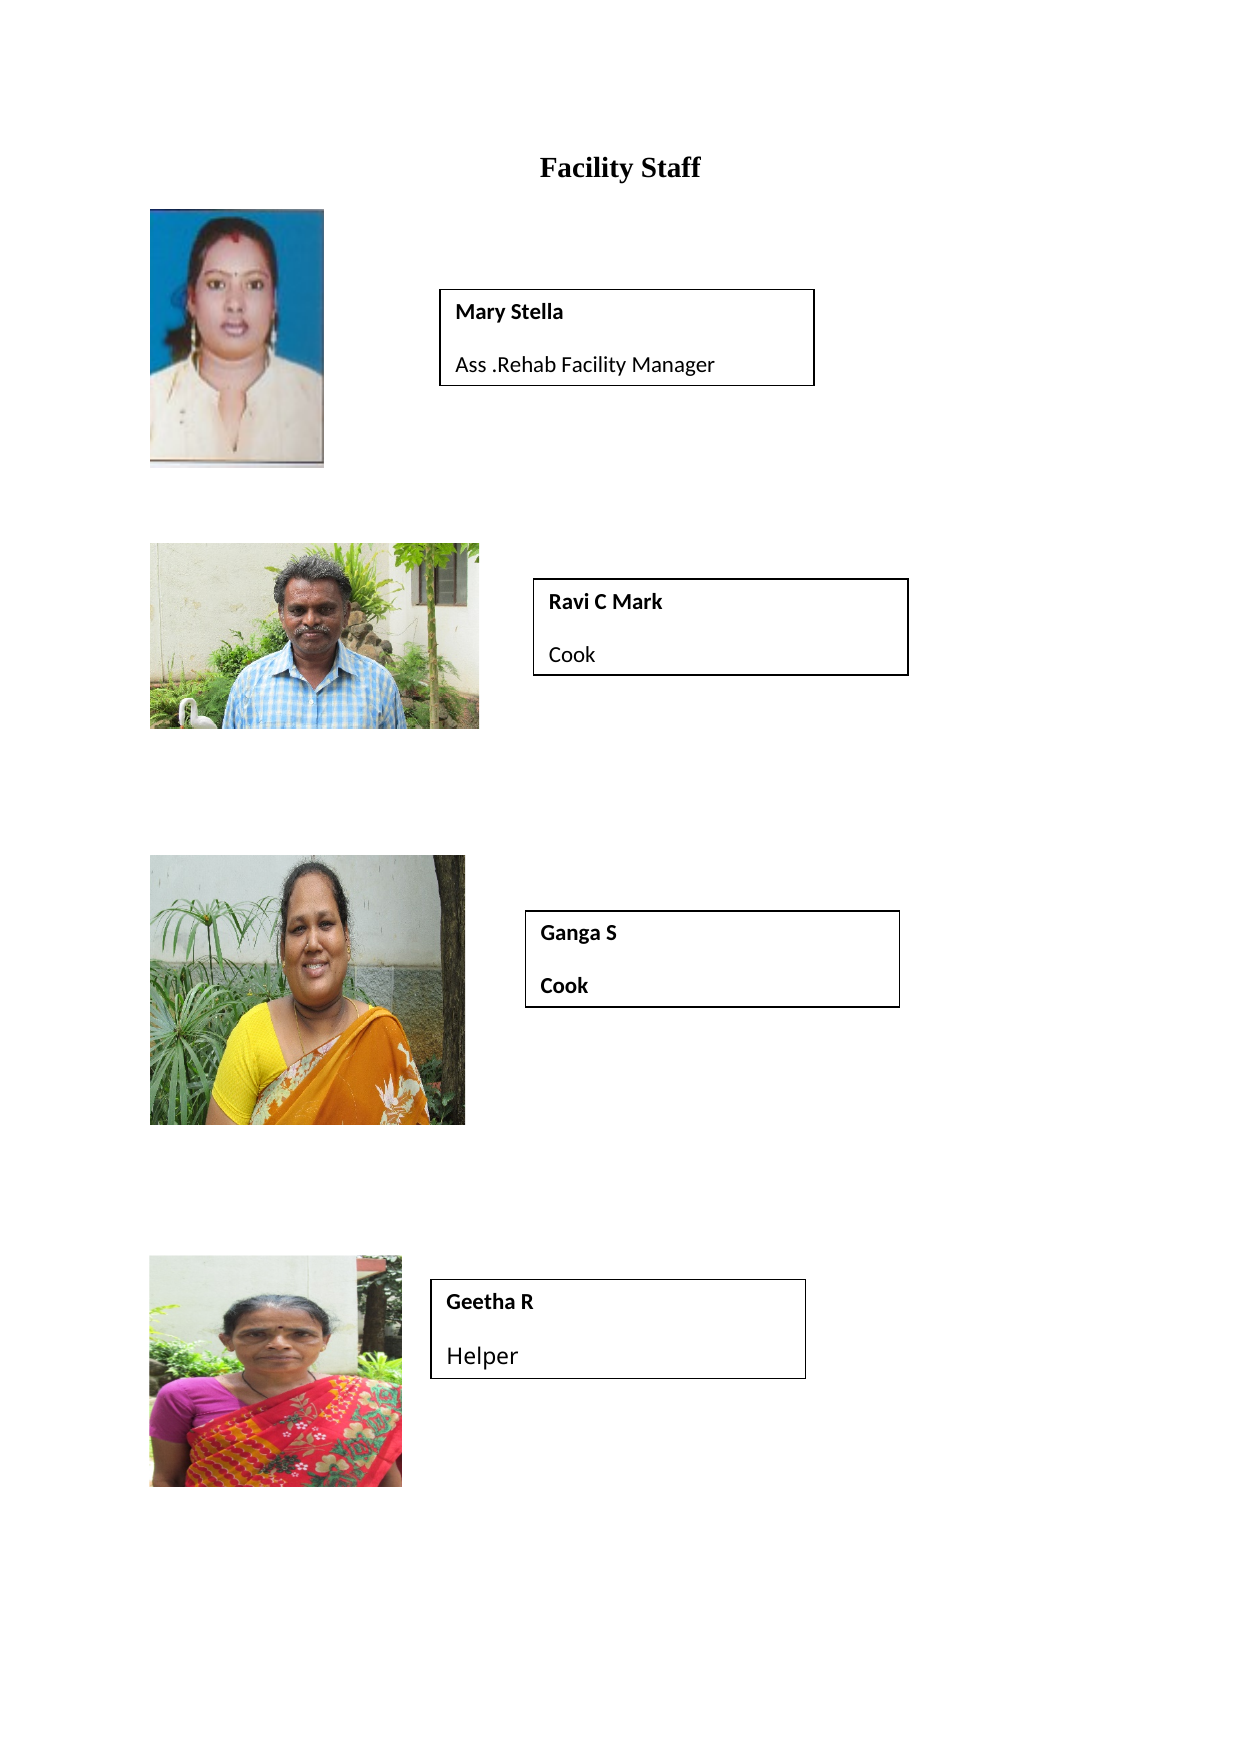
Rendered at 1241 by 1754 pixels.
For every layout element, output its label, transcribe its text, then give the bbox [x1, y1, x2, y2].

picture [150, 209, 324, 468]
picture [150, 855, 465, 1125]
picture [150, 1256, 402, 1487]
picture [150, 543, 480, 729]
text Facility Staff [150, 150, 1090, 183]
